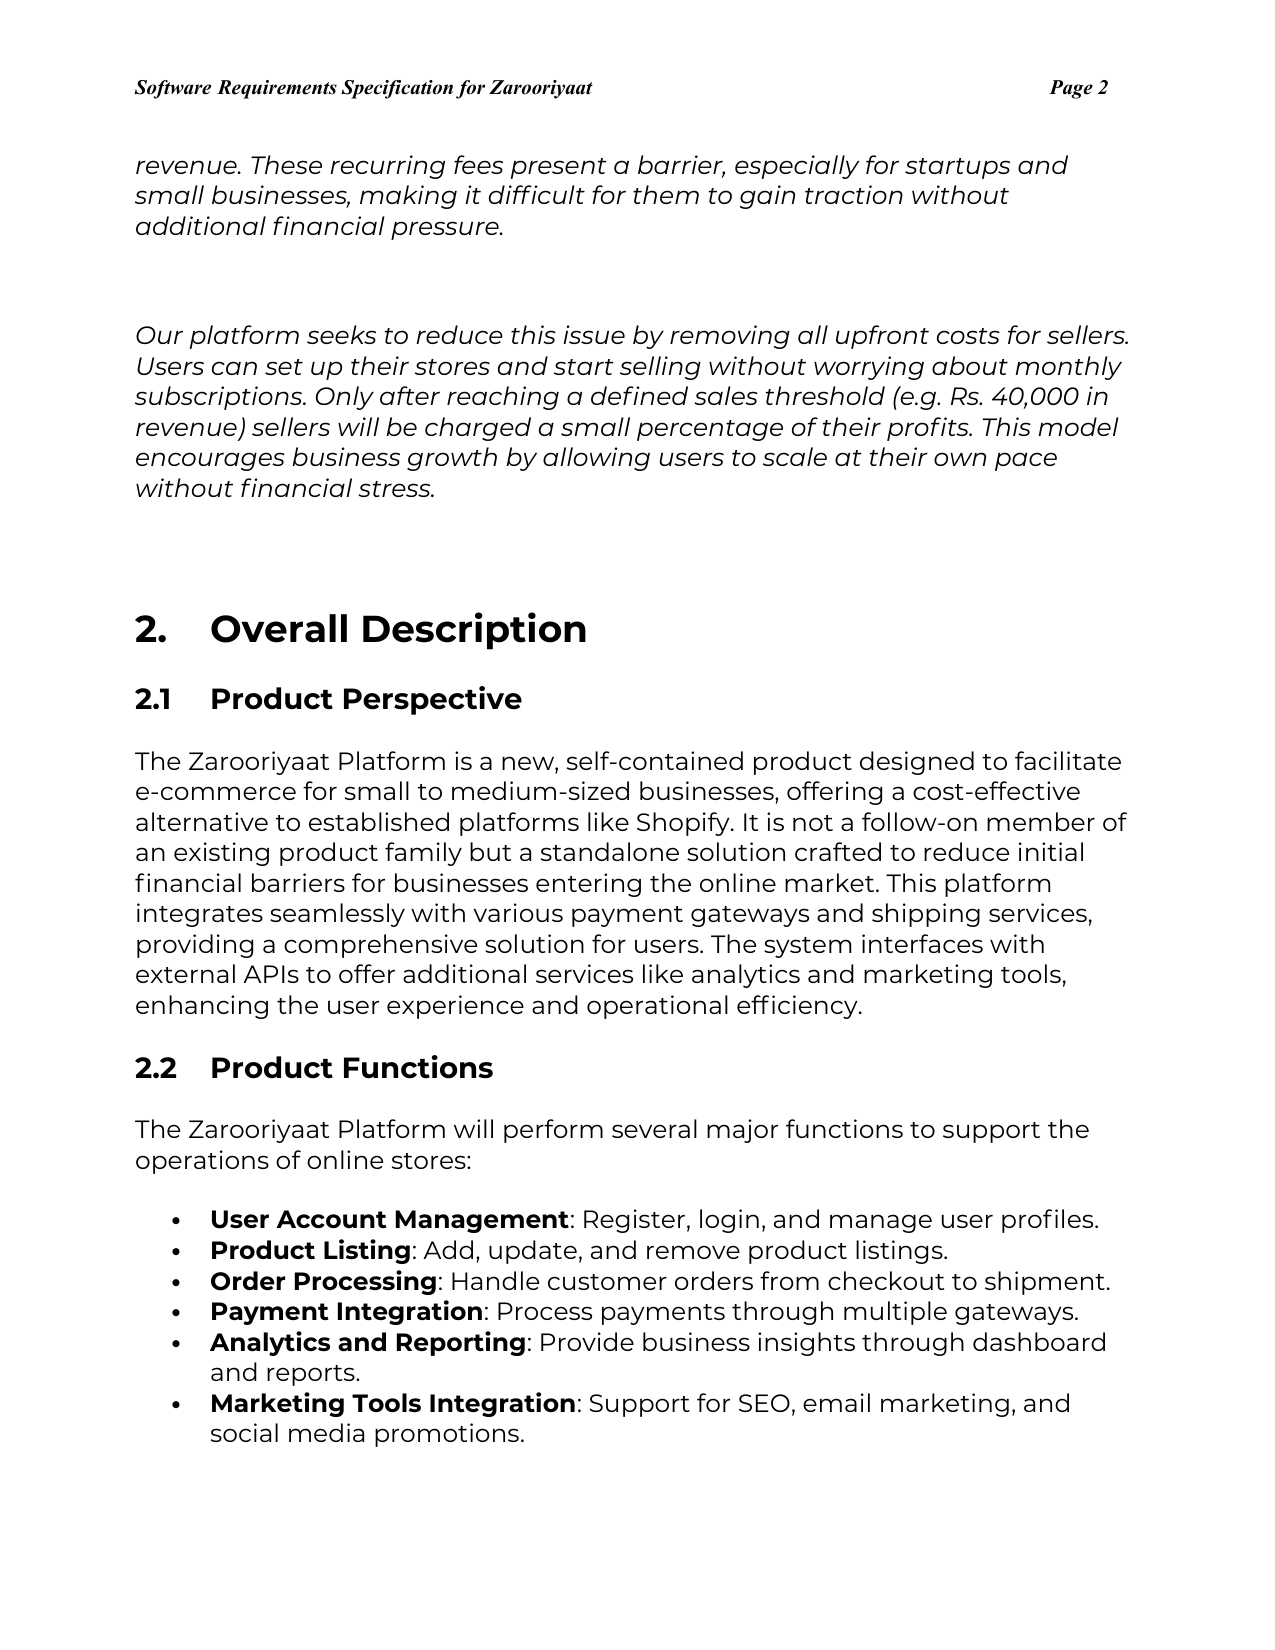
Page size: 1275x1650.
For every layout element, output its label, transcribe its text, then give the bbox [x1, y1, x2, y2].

text The Zarooriyaat Platform will perform several major functions to support the operations of online stores: [135, 1114, 1140, 1176]
list The Zarooriyaat Platform is a new, self-contained product designed to facilitate e-commerce for small to medium-sized businesses, offering a cost-effective alternative to established platforms like Shopify. It is not a follow-on member of an existing product family but a standalone solution crafted to reduce initial financial barriers for businesses entering the online market. This platform integrates seamlessly with various payment gateways and shipping services, providing a comprehensive solution for users. The system interfaces with external APIs to offer additional services like analytics and marketing tools, enhancing the user experience and operational efficiency. [135, 746, 1140, 1021]
list Product Listing: Add, update, and remove product listings. [172, 1235, 1140, 1266]
subtitle Product Functions [135, 1050, 1140, 1085]
list Payment Integration: Process payments through multiple gateways. [172, 1296, 1140, 1327]
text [135, 150, 1140, 242]
list Order Processing: Handle customer orders from checkout to shipment. [172, 1266, 1140, 1296]
text Our platform seeks to reduce this issue by removing all upfront costs for sellers. Users can set up their stores and start selling without worrying about monthly subscriptions. Only after reaching a defined sales threshold (e.g. Rs. 40,000 in revenue) sellers will be charged a small percentage of their profits. This model encourages business growth by allowing users to scale at their own pace without financial stress. [135, 320, 1140, 503]
subtitle Product Perspective [135, 681, 1140, 717]
subtitle Overall Description [135, 606, 1140, 652]
list Marketing Tools Integration: Support for SEO, email marketing, and social media promotions. [172, 1388, 1140, 1449]
list User Account Management: Register, login, and manage user profiles. [172, 1205, 1140, 1235]
list Analytics and Reporting: Provide business insights through dashboard and reports. [172, 1327, 1140, 1388]
